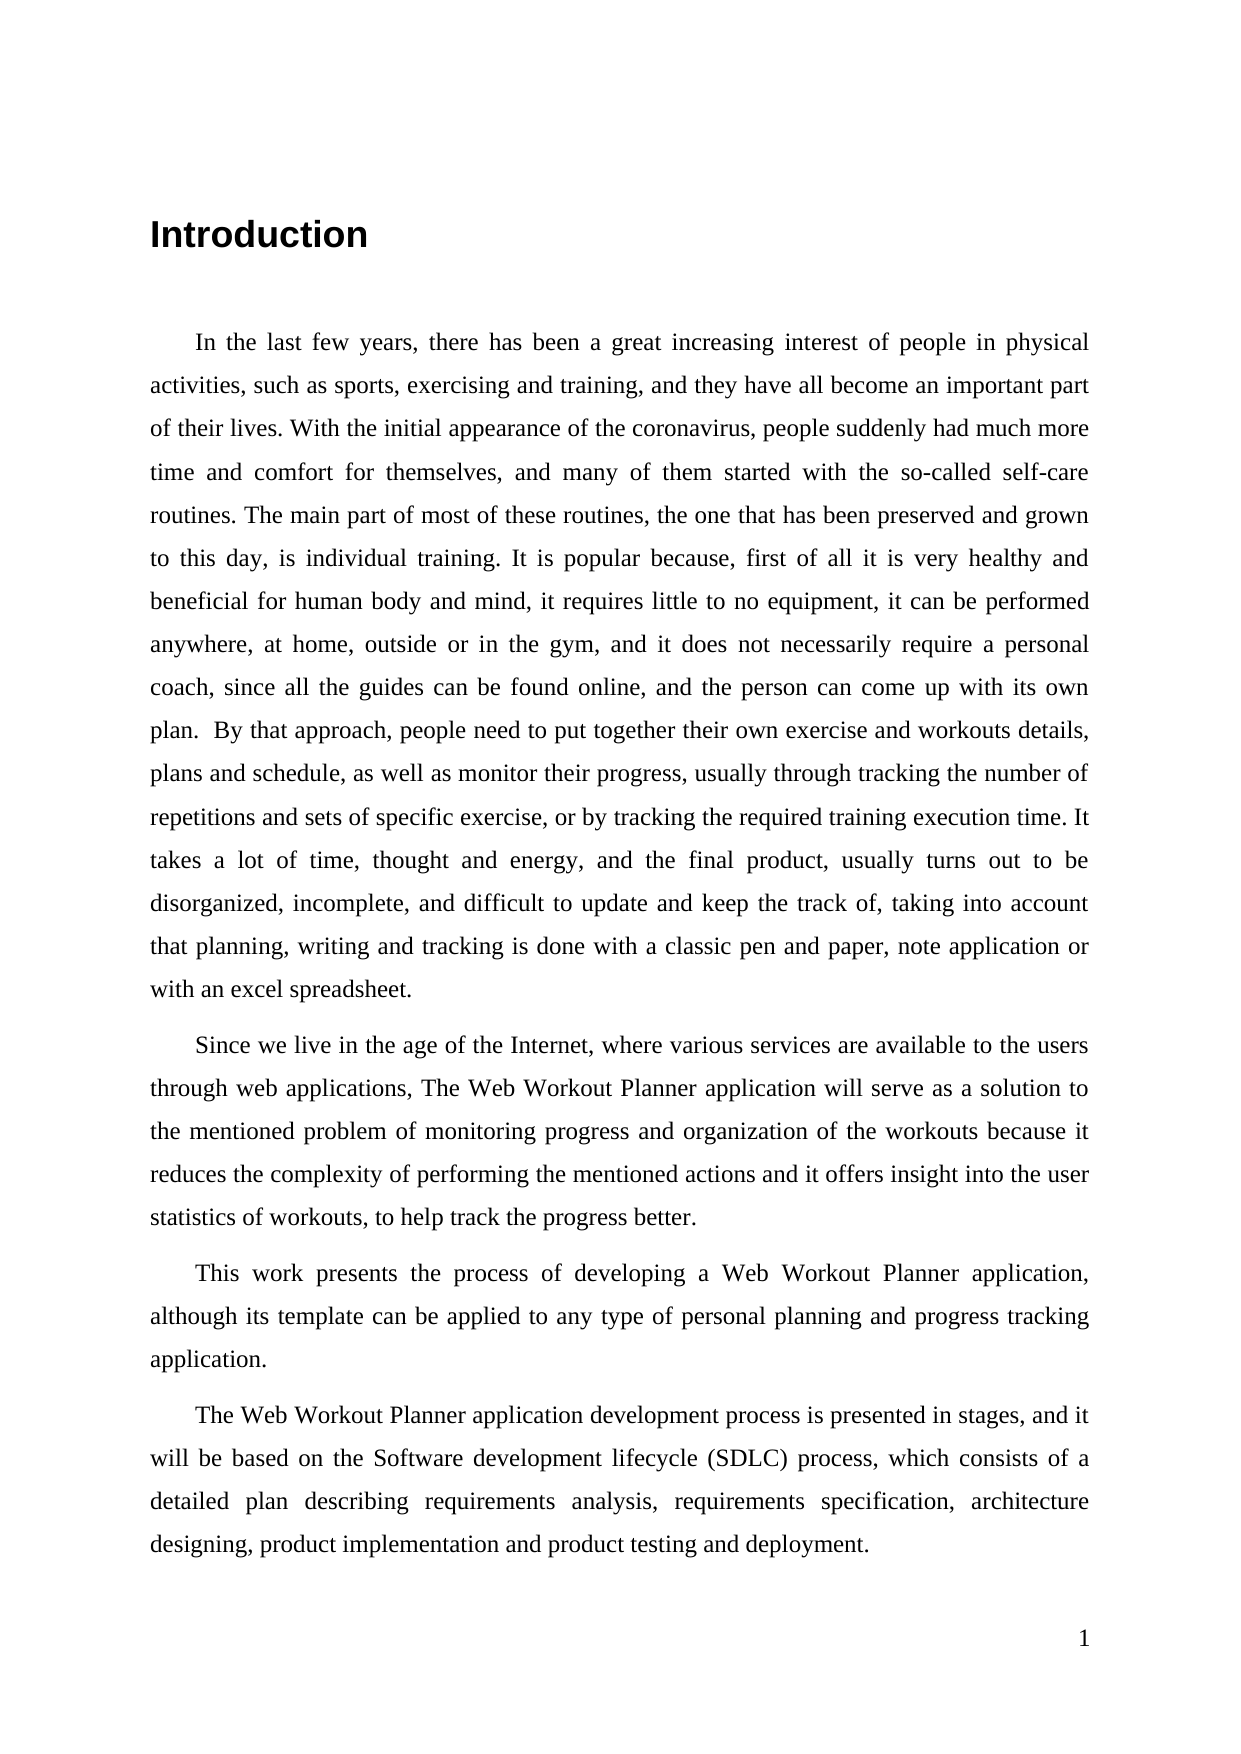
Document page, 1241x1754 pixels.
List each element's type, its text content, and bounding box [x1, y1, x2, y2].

text Since we live in the age of the Internet, where various services are available to the users through web applications, The Web Workout Planner application will serve as a solution to the mentioned problem of monitoring progress and organization of the workouts because it reduces the complexity of performing the mentioned actions and it offers insight into the user statistics of workouts, to help track the progress better. [150, 1030, 1090, 1231]
text In the last few years, there has been a great increasing interest of people in physical activities, such as sports, exercising and training, and they have all become an important part of their lives. With the initial appearance of the coronavirus, people suddenly had much more time and comfort for themselves, and many of them started with the so-called self-care routines. The main part of most of these routines, the one that has been preserved and grown to this day, is individual training. It is popular because, first of all it is very healthy and beneficial for human body and mind, it requires little to no equipment, it can be performed anywhere, at home, outside or in the gym, and it does not necessarily require a personal coach, since all the guides can be found online, and the person can come up with its own plan. By that approach, people need to put together their own exercise and workouts details, plans and schedule, as well as monitor their progress, usually through tracking the number of repetitions and sets of specific exercise, or by tracking the required training execution time. It takes a lot of time, thought and energy, and the final product, usually turns out to be disorganized, incomplete, and difficult to update and keep the track of, taking into account that planning, writing and tracking is done with a classic pen and paper, note application or with an excel spreadsheet. [150, 327, 1090, 1003]
text The Web Workout Planner application development process is presented in stages, and it will be based on the Software development lifecycle (SDLC) process, which consists of a detailed plan describing requirements analysis, requirements specification, architecture designing, product implementation and product testing and deployment. [150, 1400, 1090, 1558]
subtitle Introduction [150, 212, 1090, 256]
text This work presents the process of developing a Web Workout Planner application, although its template can be applied to any type of personal planning and progress tracking application. [150, 1258, 1090, 1373]
